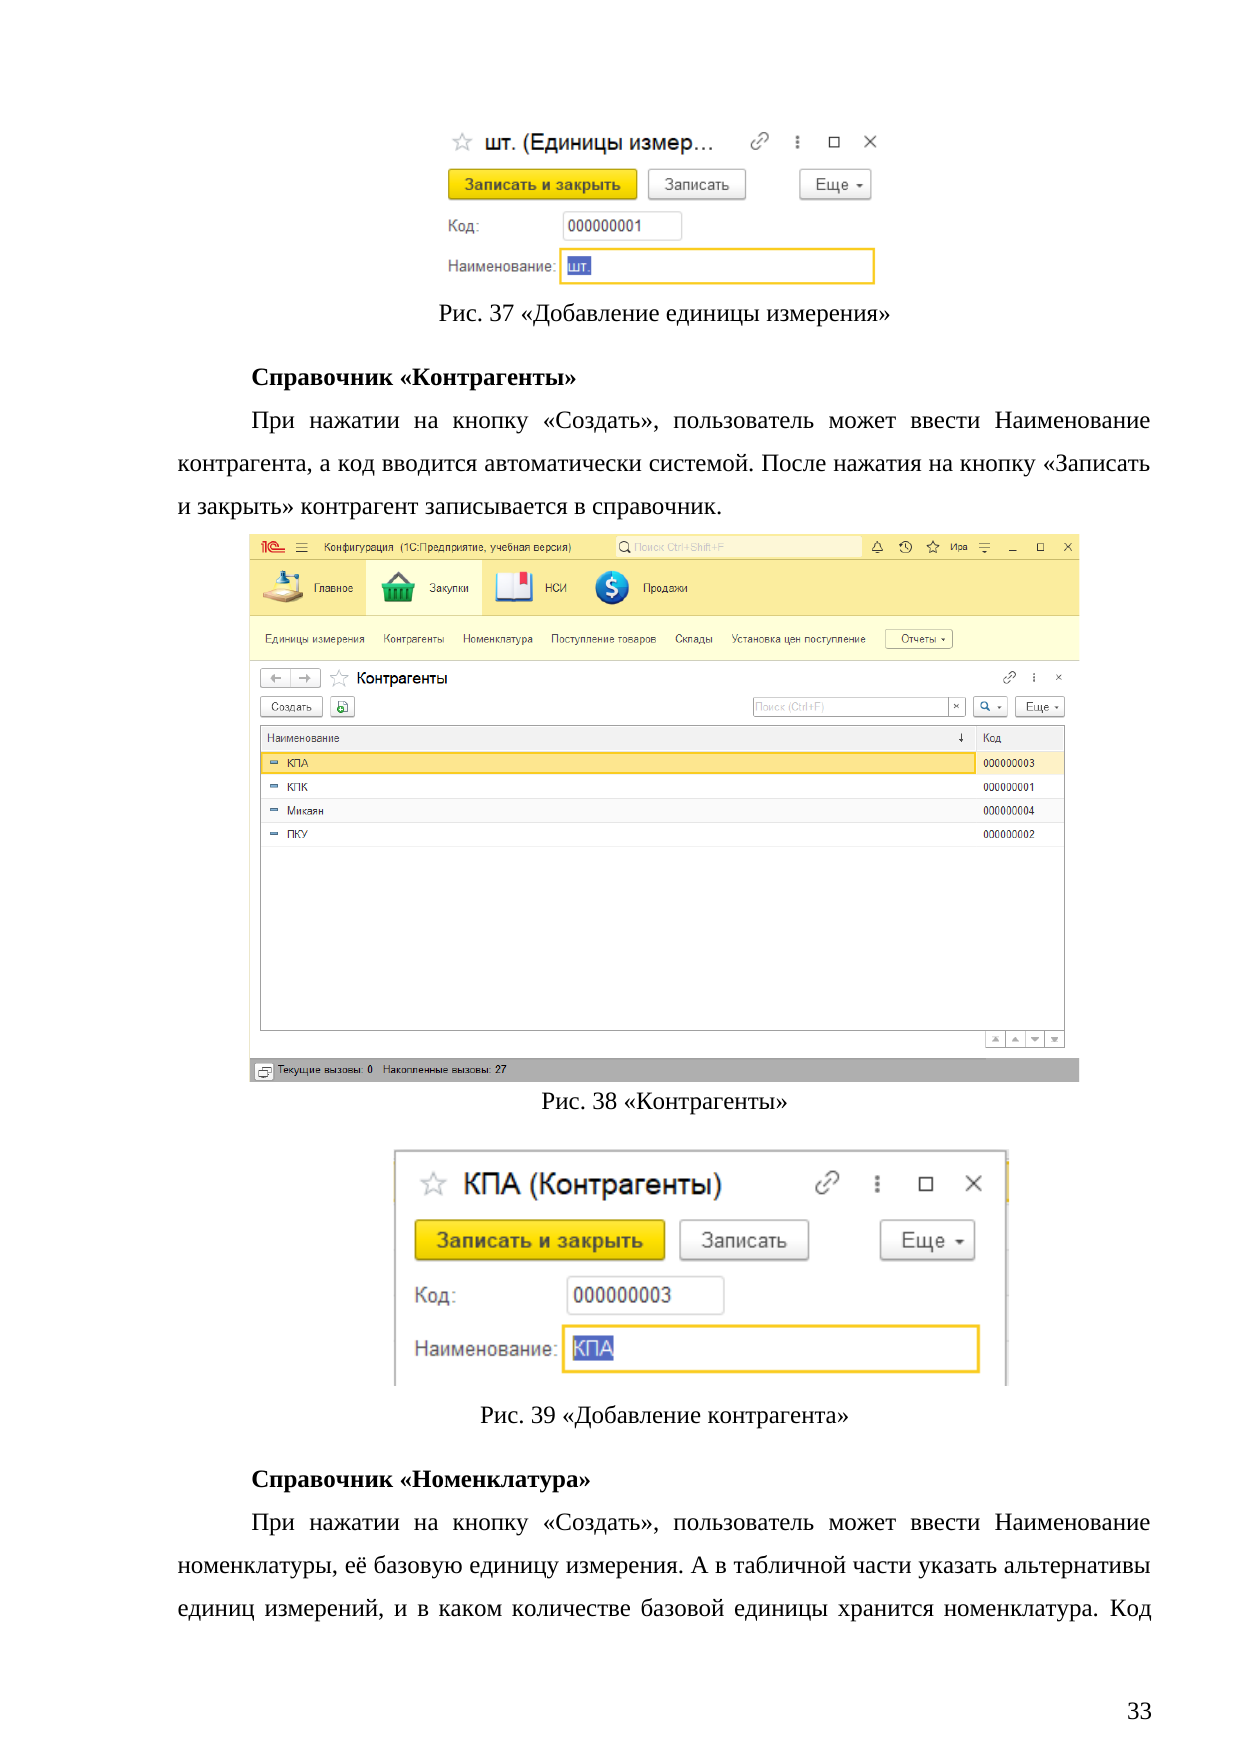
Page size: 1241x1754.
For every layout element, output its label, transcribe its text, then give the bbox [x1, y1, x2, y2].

picture [393, 1149, 1010, 1386]
picture [435, 118, 894, 294]
text Рис. 37 «Добавление единицы измерения» [177, 298, 1152, 327]
picture [249, 534, 1080, 1082]
text Рис. 38 «Контрагенты» [177, 1086, 1152, 1114]
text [177, 1507, 1152, 1622]
text Рис. 39 «Добавление контрагента» [177, 1400, 1152, 1428]
text При нажатии на кнопку «Создать», пользователь может ввести Наименование контрагента, а код вводится автоматически системой. После нажатия на кнопку «Записать и закрыть» контрагент записывается в справочник. [177, 405, 1152, 520]
text Справочник «Номенклатура» [177, 1464, 1152, 1492]
text Справочник «Контрагенты» [177, 362, 1152, 391]
